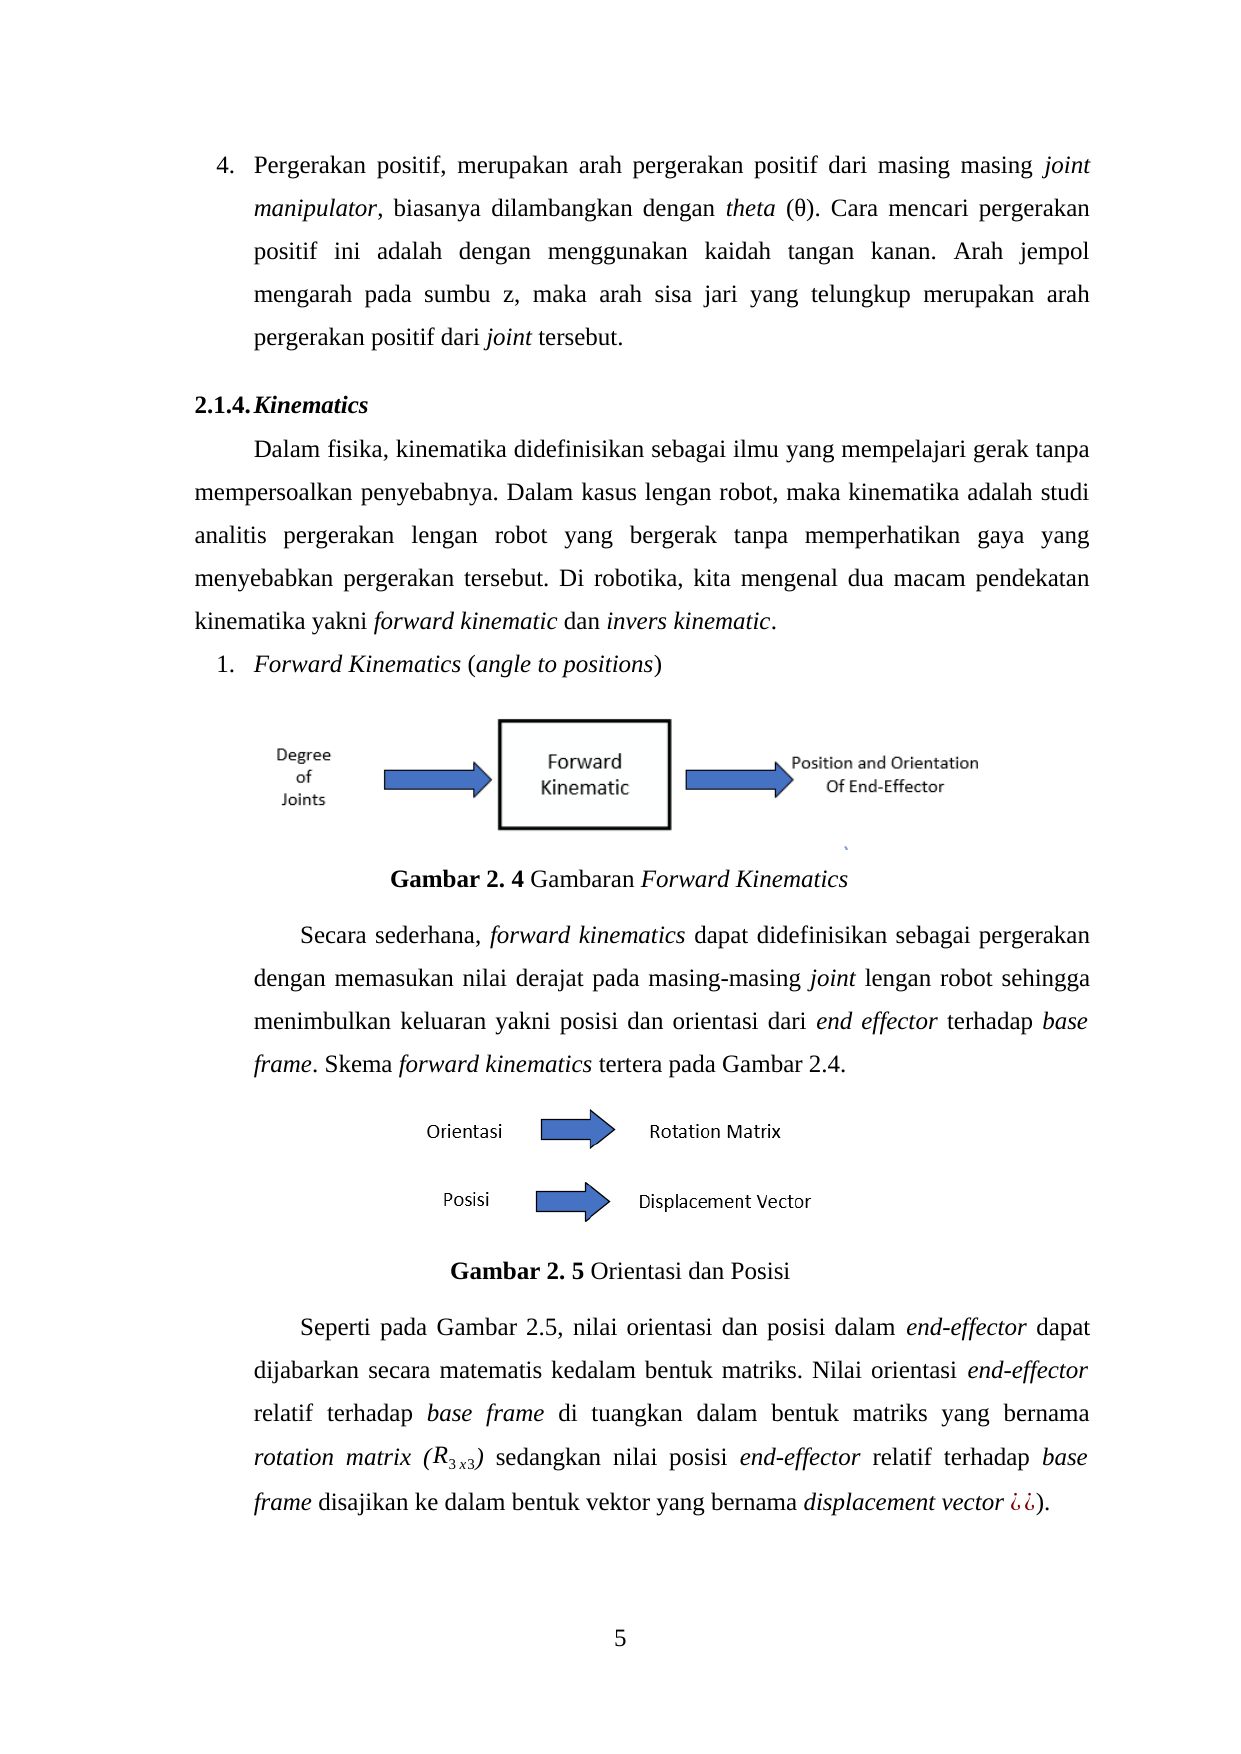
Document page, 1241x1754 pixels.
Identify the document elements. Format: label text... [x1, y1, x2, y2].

subtitle Kinematics [194, 391, 1090, 419]
picture [415, 1104, 825, 1226]
text Gambar 2. 4 Gambaran Forward Kinematics [150, 864, 1090, 893]
text Gambar 2. 5 Orientasi dan Posisi [150, 1256, 1090, 1285]
text Seperti pada Gambar 2.5, nilai orientasi dan posisi dalam end-effector dapat dijabarkan secara matematis kedalam bentuk matriks. Nilai orientasi end-effector relatif terhadap base frame di tuangkan dalam bentuk matriks yang bernama rotation matrix () sedangkan nilai posisi end-effector relatif terhadap base frame disajikan ke dalam bentuk vektor yang bernama displacement vector ). [253, 1312, 1090, 1516]
list Pergerakan positif, merupakan arah pergerakan positif dari masing masing joint manipulator, biasanya dilambangkan dengan theta (θ). Cara mencari pergerakan positif ini adalah dengan menggunakan kaidah tangan kanan. Arah jempol mengarah pada sumbu z, maka arah sisa jari yang telungkup merupakan arah pergerakan positif dari joint tersebut. [216, 150, 1090, 351]
picture [255, 692, 985, 850]
list Forward Kinematics (angle to positions) [216, 649, 1090, 678]
list Secara sederhana, forward kinematics dapat didefinisikan sebagai pergerakan dengan memasukan nilai derajat pada masing-masing joint lengan robot sehingga menimbulkan keluaran yakni posisi dan orientasi dari end effector terhadap base frame. Skema forward kinematics tertera pada Gambar 2.4. [253, 920, 1090, 1078]
list Dalam fisika, kinematika didefinisikan sebagai ilmu yang mempelajari gerak tanpa mempersoalkan penyebabnya. Dalam kasus lengan robot, maka kinematika adalah studi analitis pergerakan lengan robot yang bergerak tanpa memperhatikan gaya yang menyebabkan pergerakan tersebut. Di robotika, kita mengenal dua macam pendekatan kinematika yakni forward kinematic dan invers kinematic. [194, 434, 1090, 635]
